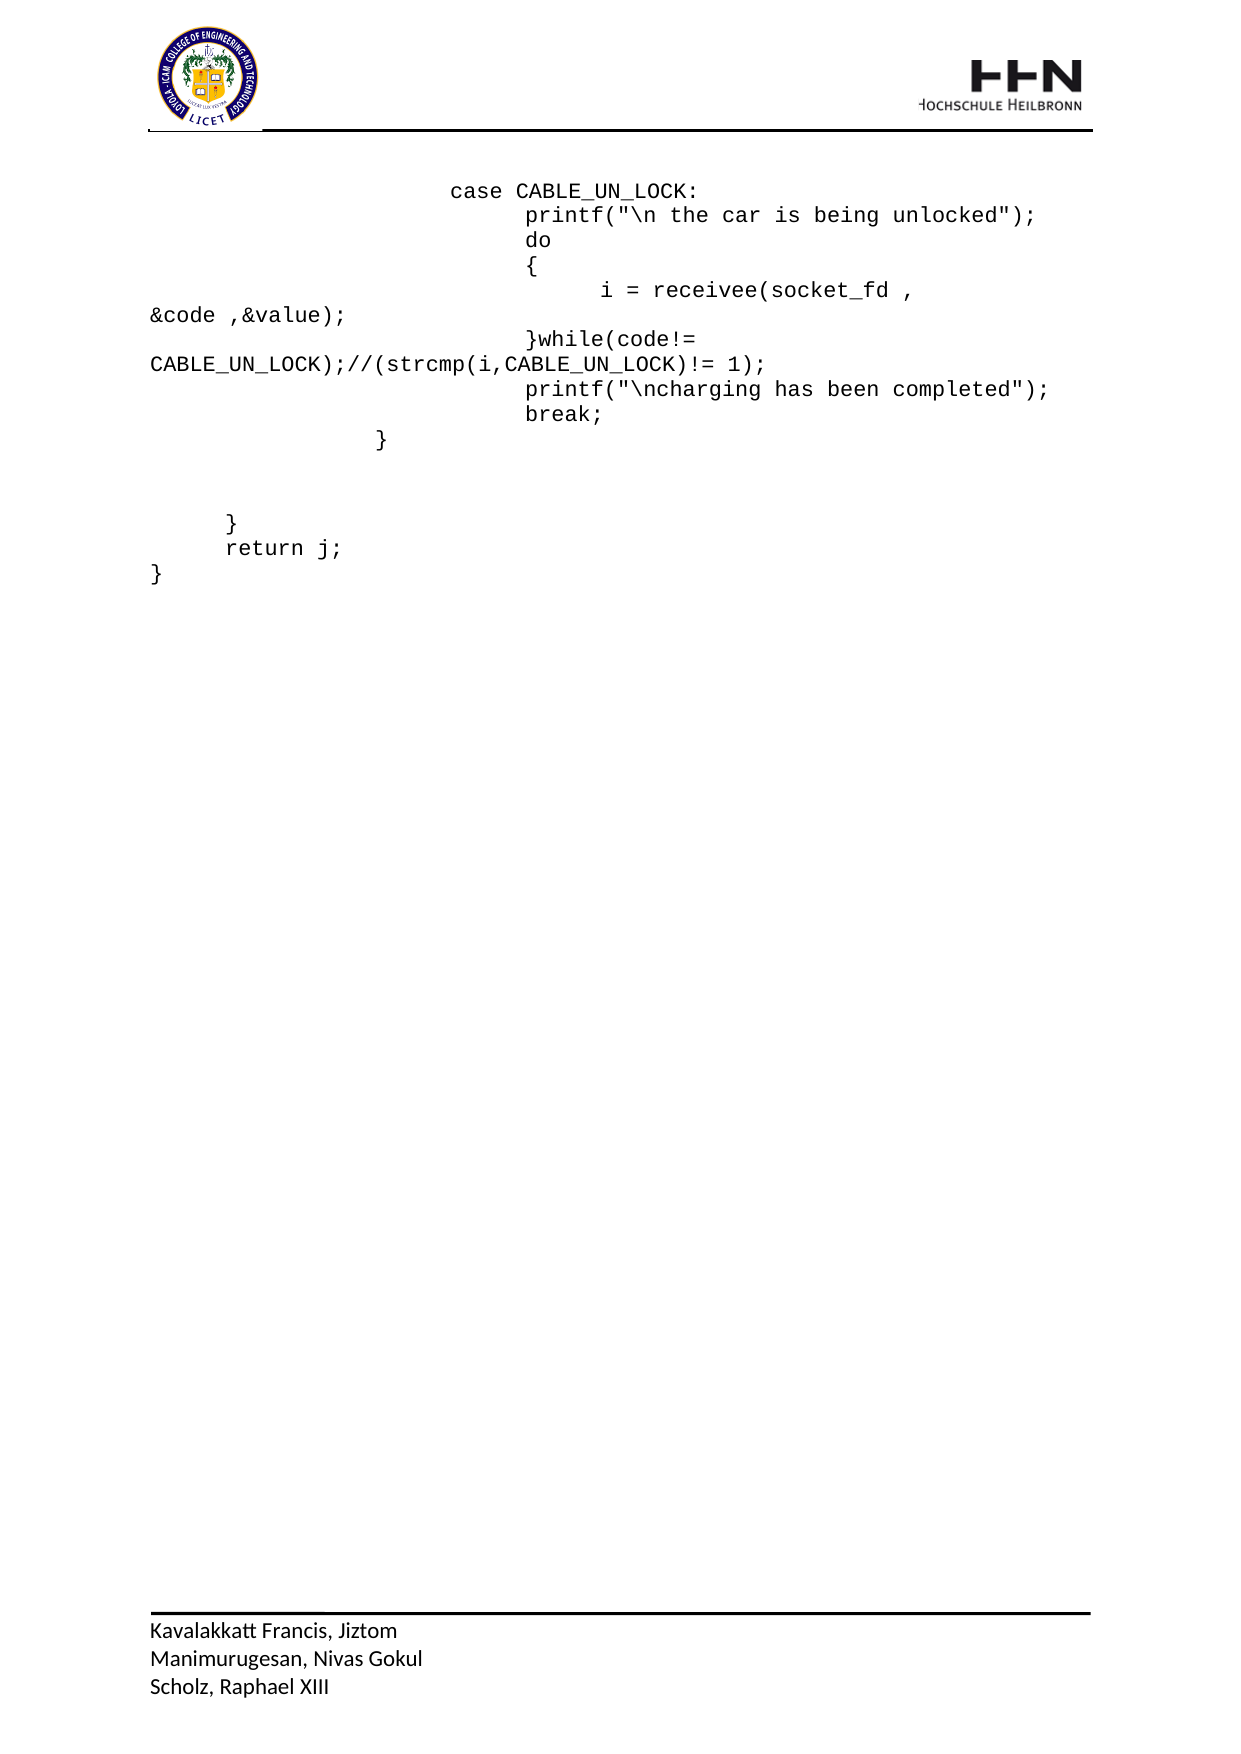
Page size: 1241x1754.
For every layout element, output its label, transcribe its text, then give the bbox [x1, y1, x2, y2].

picture [150, 18, 263, 131]
text return j; [150, 537, 1090, 562]
text printf("\n the car is being unlocked"); [150, 204, 1090, 229]
text } [150, 562, 1090, 586]
text case CABLE_UN_LOCK: [150, 180, 1090, 204]
text } [150, 428, 1090, 452]
text break; [150, 403, 1090, 428]
text i = receivee(socket_fd , &code ,&value); [150, 279, 1090, 328]
picture [917, 60, 1083, 111]
text printf("\ncharging has been completed"); [150, 378, 1090, 403]
text }while(code!= CABLE_UN_LOCK);//(strcmp(i,CABLE_UN_LOCK)!= 1); [150, 328, 1090, 378]
text } [150, 512, 1090, 537]
text { [150, 254, 1090, 279]
text do [150, 229, 1090, 254]
